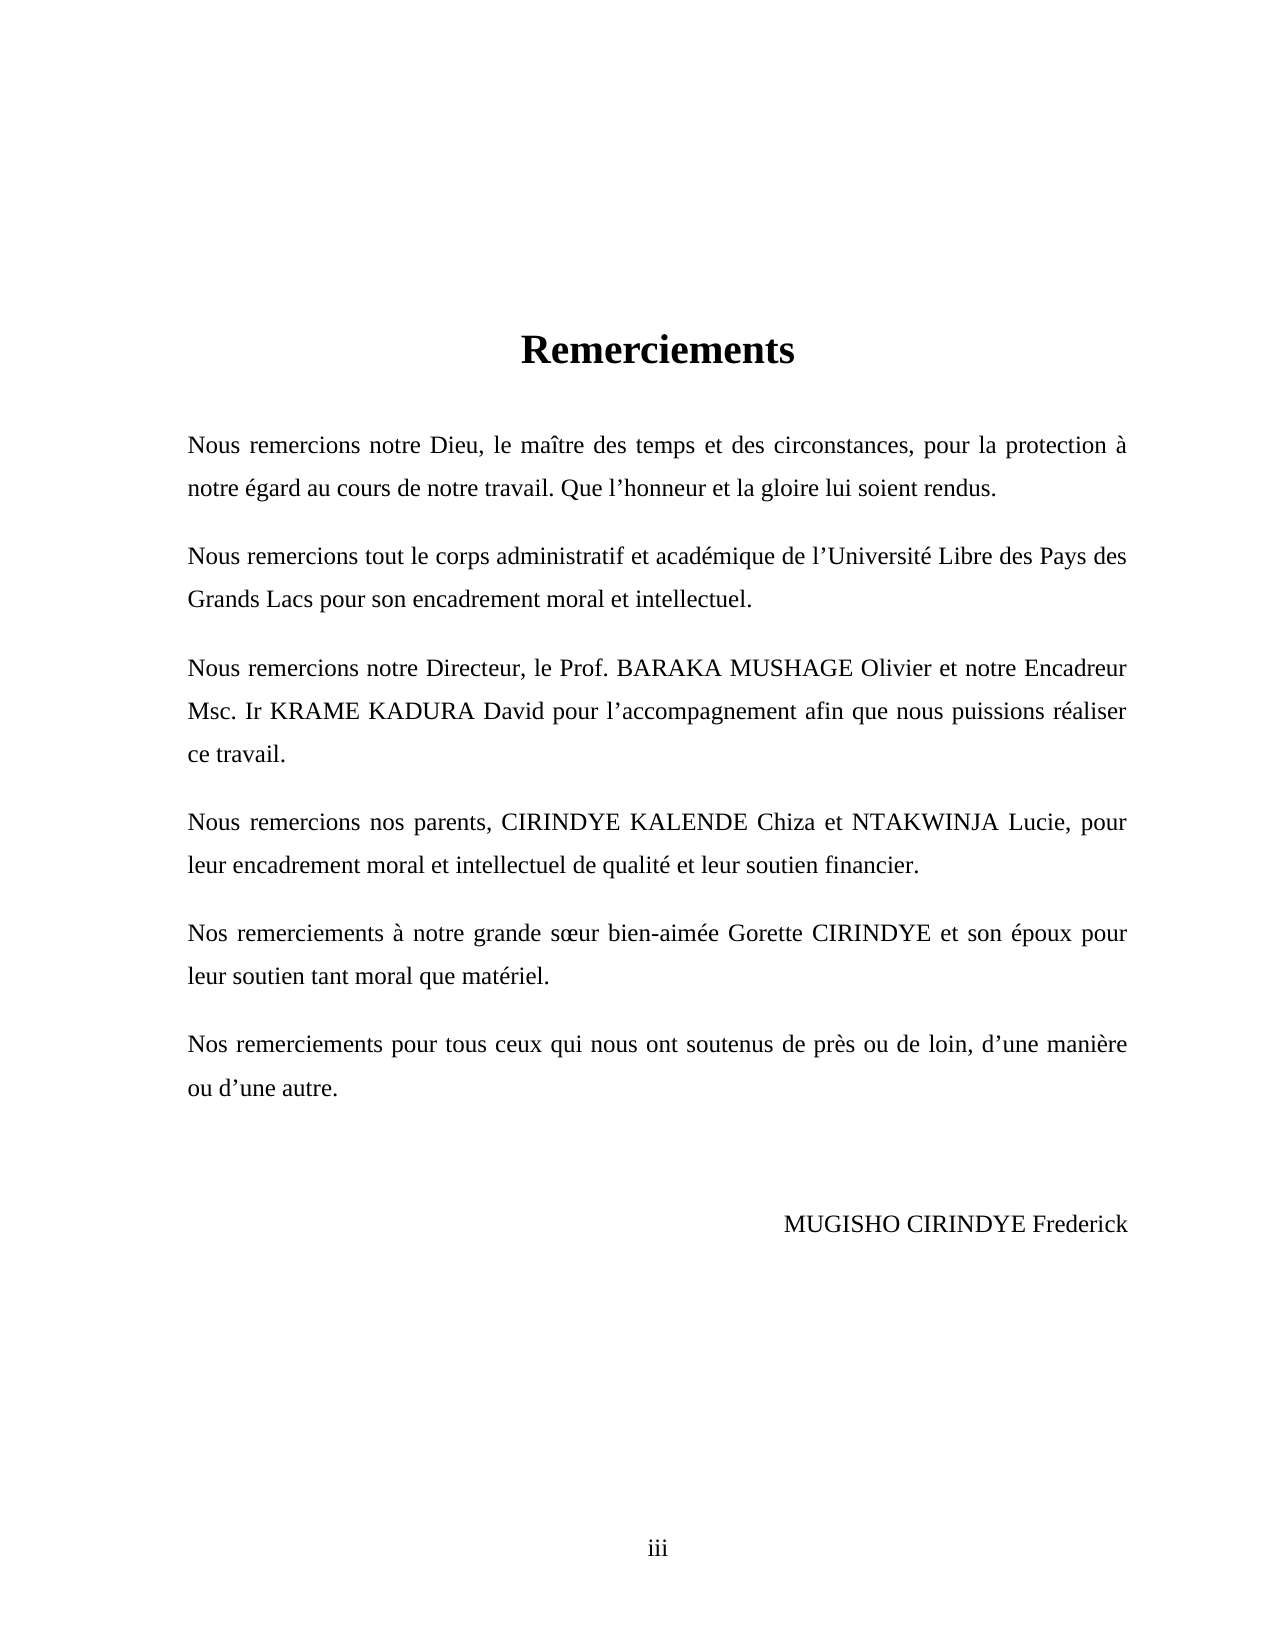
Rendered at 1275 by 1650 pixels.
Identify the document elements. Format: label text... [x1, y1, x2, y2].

text Nous remercions notre Directeur, le Prof. BARAKA MUSHAGE Olivier et notre Encadreur Msc. Ir KRAME KADURA David pour l’accompagnement afin que nous puissions réaliser ce travail. [187, 653, 1128, 768]
text Remerciements [187, 325, 1128, 373]
text Nos remerciements à notre grande sœur bien-aimée Gorette CIRINDYE et son époux pour leur soutien tant moral que matériel. [187, 918, 1128, 990]
text Nous remercions nos parents, CIRINDYE KALENDE Chiza et NTAKWINJA Lucie, pour leur encadrement moral et intellectuel de qualité et leur soutien financier. [187, 807, 1128, 879]
text Nos remerciements pour tous ceux qui nous ont soutenus de près ou de loin, d’une manière ou d’une autre. [187, 1029, 1128, 1101]
text Nous remercions notre Dieu, le maître des temps et des circonstances, pour la protection à notre égard au cours de notre travail. Que l’honneur et la gloire lui soient rendus. [187, 430, 1128, 502]
text MUGISHO CIRINDYE Frederick [187, 1209, 1128, 1238]
text Nous remercions tout le corps administratif et académique de l’Université Libre des Pays des Grands Lacs pour son encadrement moral et intellectuel. [187, 541, 1128, 613]
